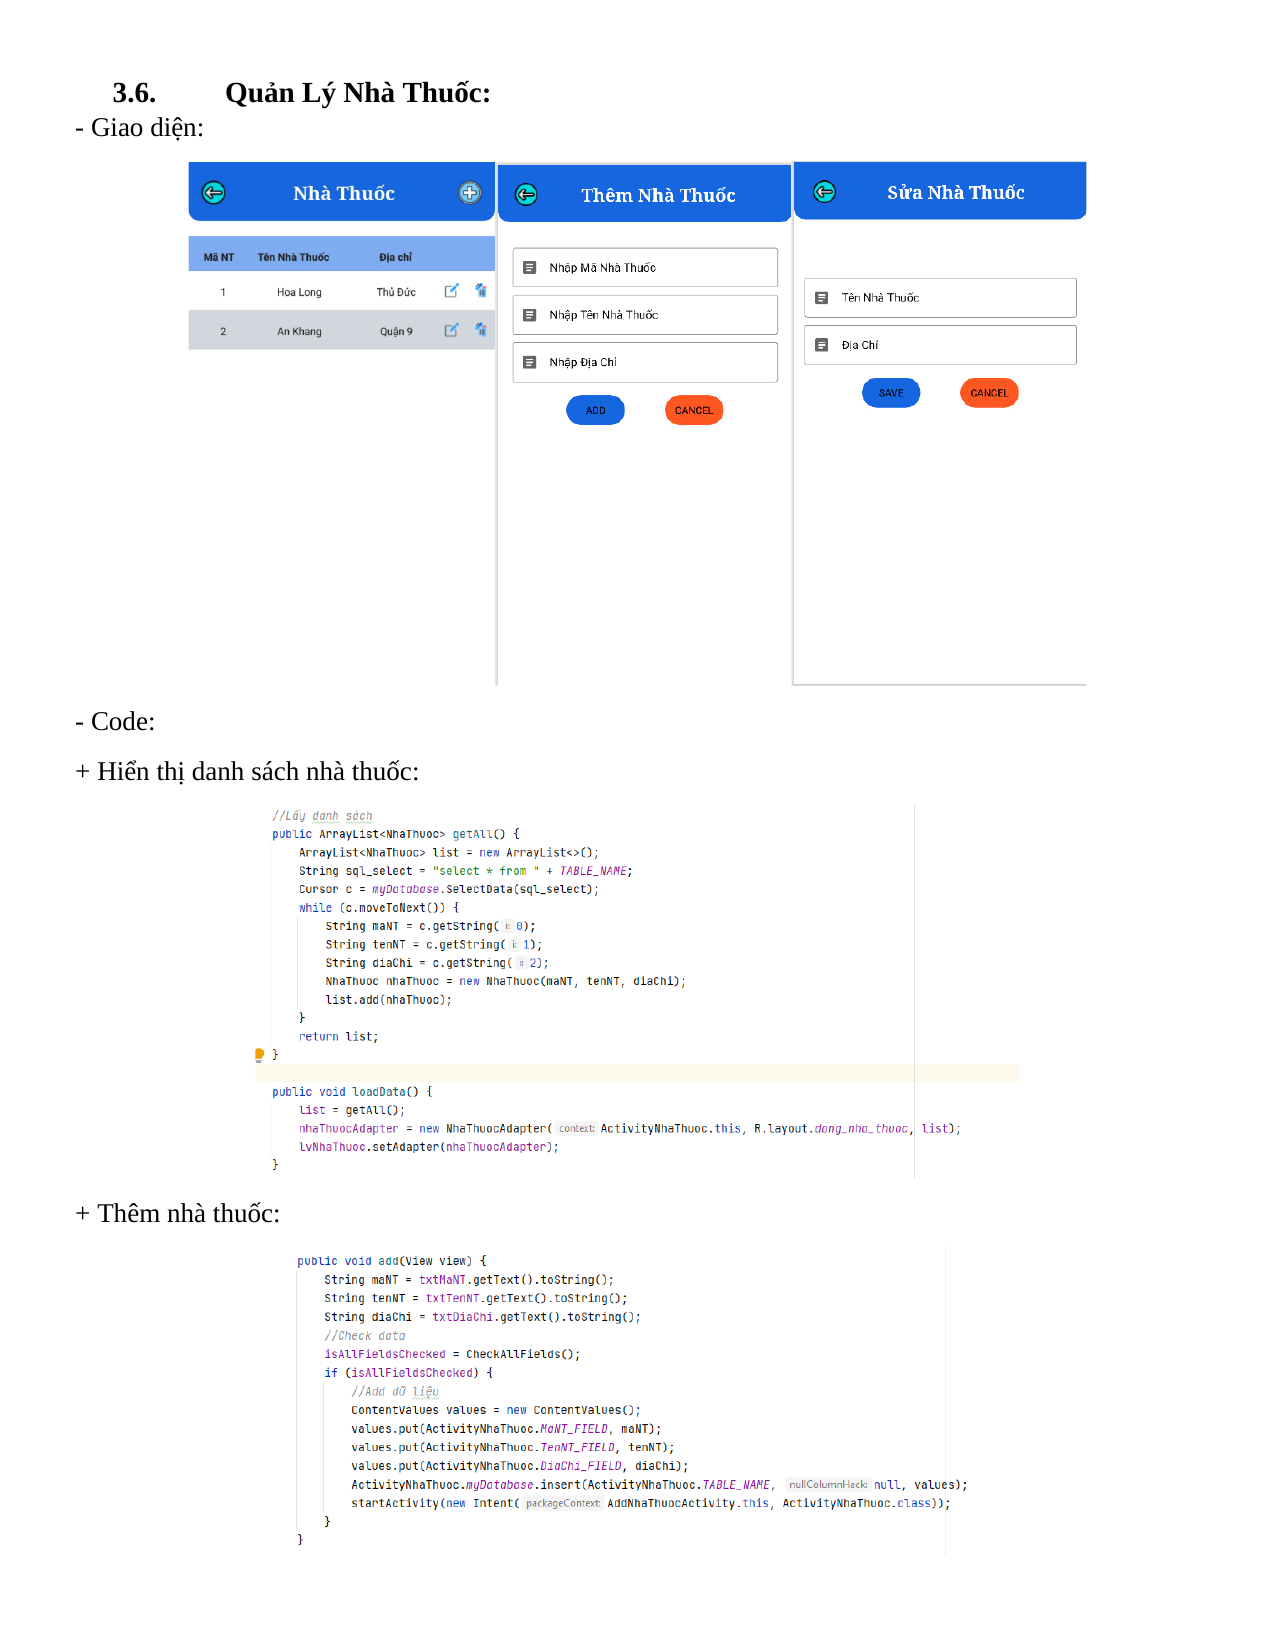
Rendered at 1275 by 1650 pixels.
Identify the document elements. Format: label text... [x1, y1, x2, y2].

text - Code: [75, 705, 1200, 736]
subtitle Quản Lý Nhà Thuốc: [112, 75, 1200, 108]
text + Hiển thị danh sách nhà thuốc: [75, 755, 1200, 786]
picture [255, 805, 1020, 1178]
text + Thêm nhà thuốc: [75, 1197, 1200, 1228]
picture [281, 1247, 994, 1556]
text - Giao diện: [75, 111, 1200, 142]
picture [188, 161, 1087, 686]
